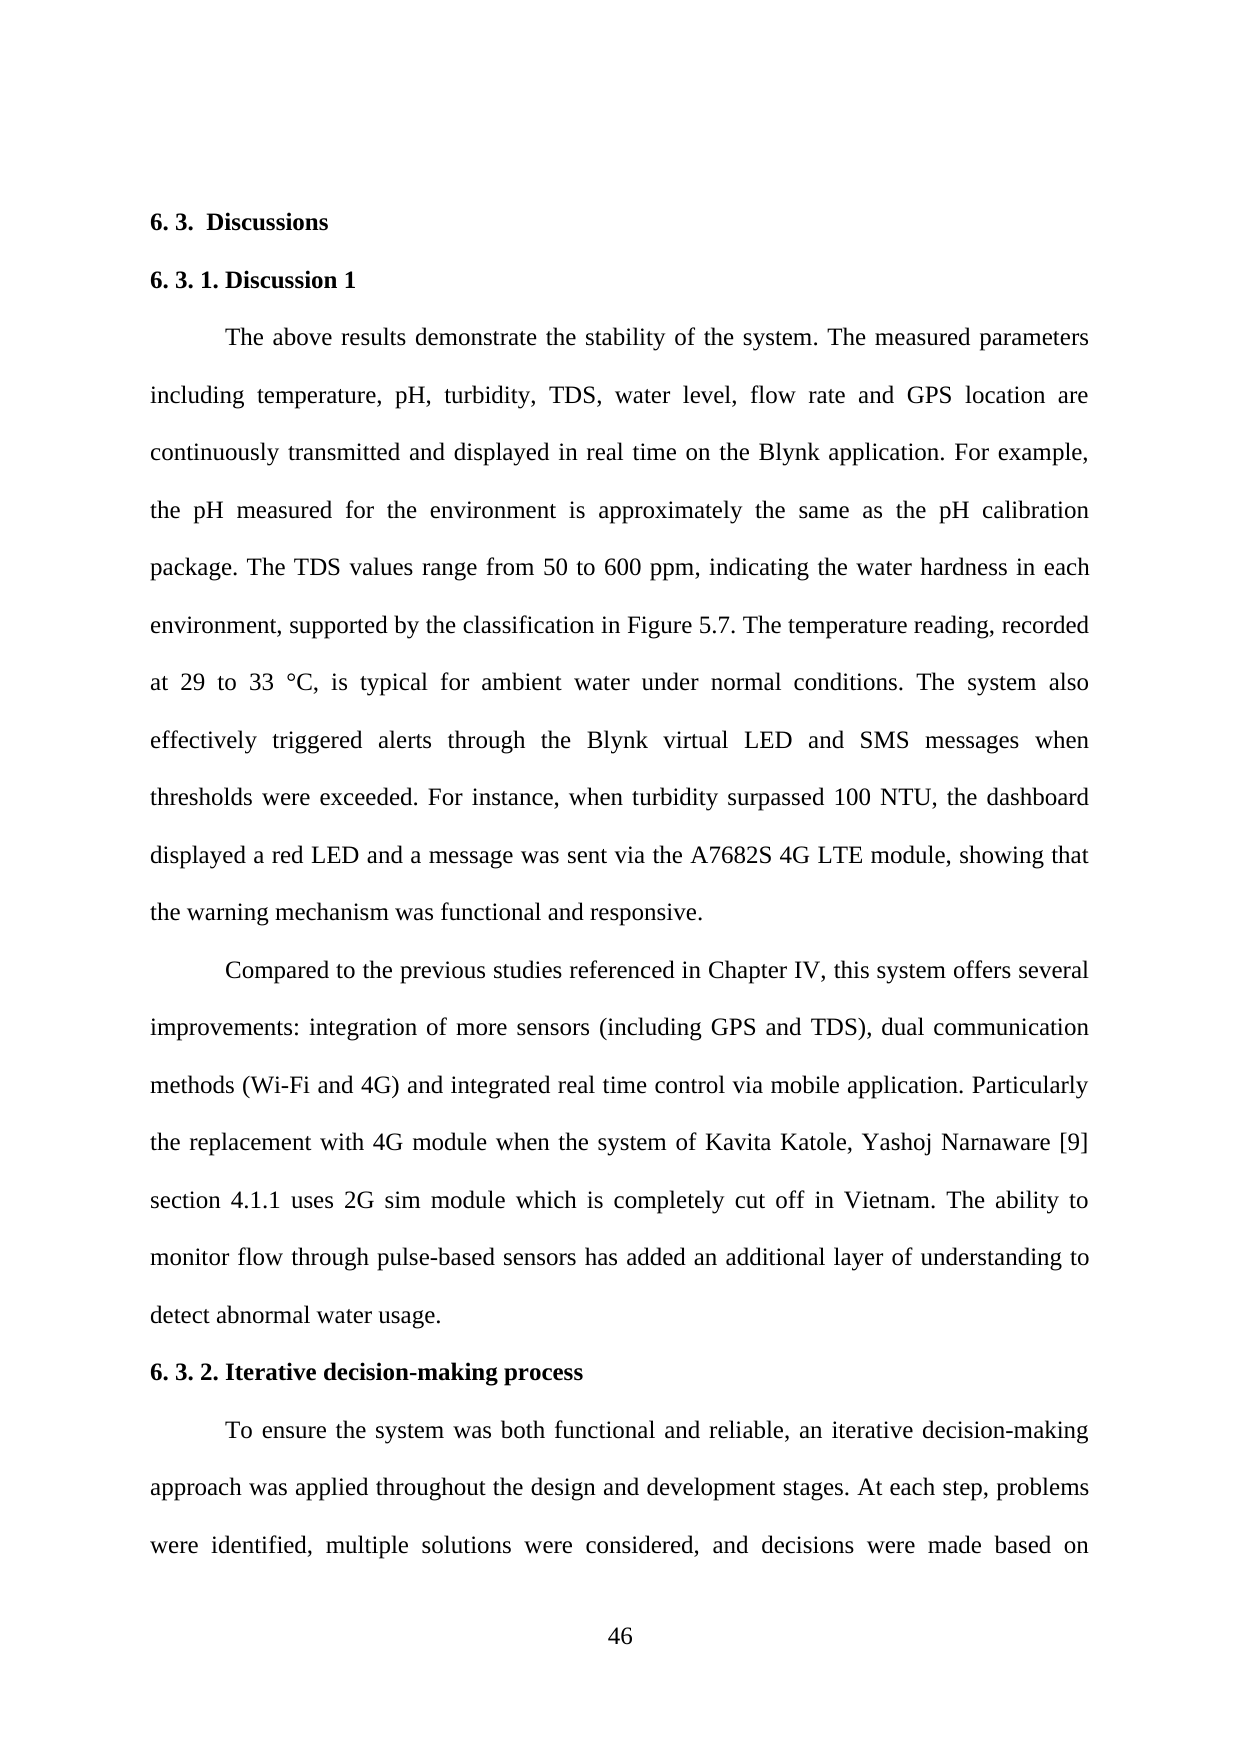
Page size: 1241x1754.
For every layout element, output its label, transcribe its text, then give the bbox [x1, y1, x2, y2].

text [150, 1415, 1090, 1559]
subtitle Iterative decision-making process [150, 1357, 1090, 1386]
subtitle Discussion 1 [150, 265, 1090, 294]
text The above results demonstrate the stability of the system. The measured parameters including temperature, pH, turbidity, TDS, water level, flow rate and GPS location are continuously transmitted and displayed in real time on the Blynk application. For example, the pH measured for the environment is approximately the same as the pH calibration package. The TDS values ​​range from 50 to 600 ppm, indicating the water hardness in each environment, supported by the classification in Figure 5.7. The temperature reading, recorded at 29 to 33 °C, is typical for ambient water under normal conditions. The system also effectively triggered alerts through the Blynk virtual LED and SMS messages when thresholds were exceeded. For instance, when turbidity surpassed 100 NTU, the dashboard displayed a red LED and a message was sent via the A7682S 4G LTE module, showing that the warning mechanism was functional and responsive. [150, 322, 1090, 926]
subtitle Discussions [150, 207, 1090, 236]
text Compared to the previous studies referenced in Chapter IV, this system offers several improvements: integration of more sensors (including GPS and TDS), dual communication methods (Wi-Fi and 4G) and integrated real time control via mobile application. Particularly the replacement with 4G module when the system of Kavita Katole, Yashoj Narnaware [9] section 4.1.1 uses 2G sim module which is completely cut off in Vietnam. The ability to monitor flow through pulse-based sensors has added an additional layer of understanding to detect abnormal water usage. [150, 955, 1090, 1329]
